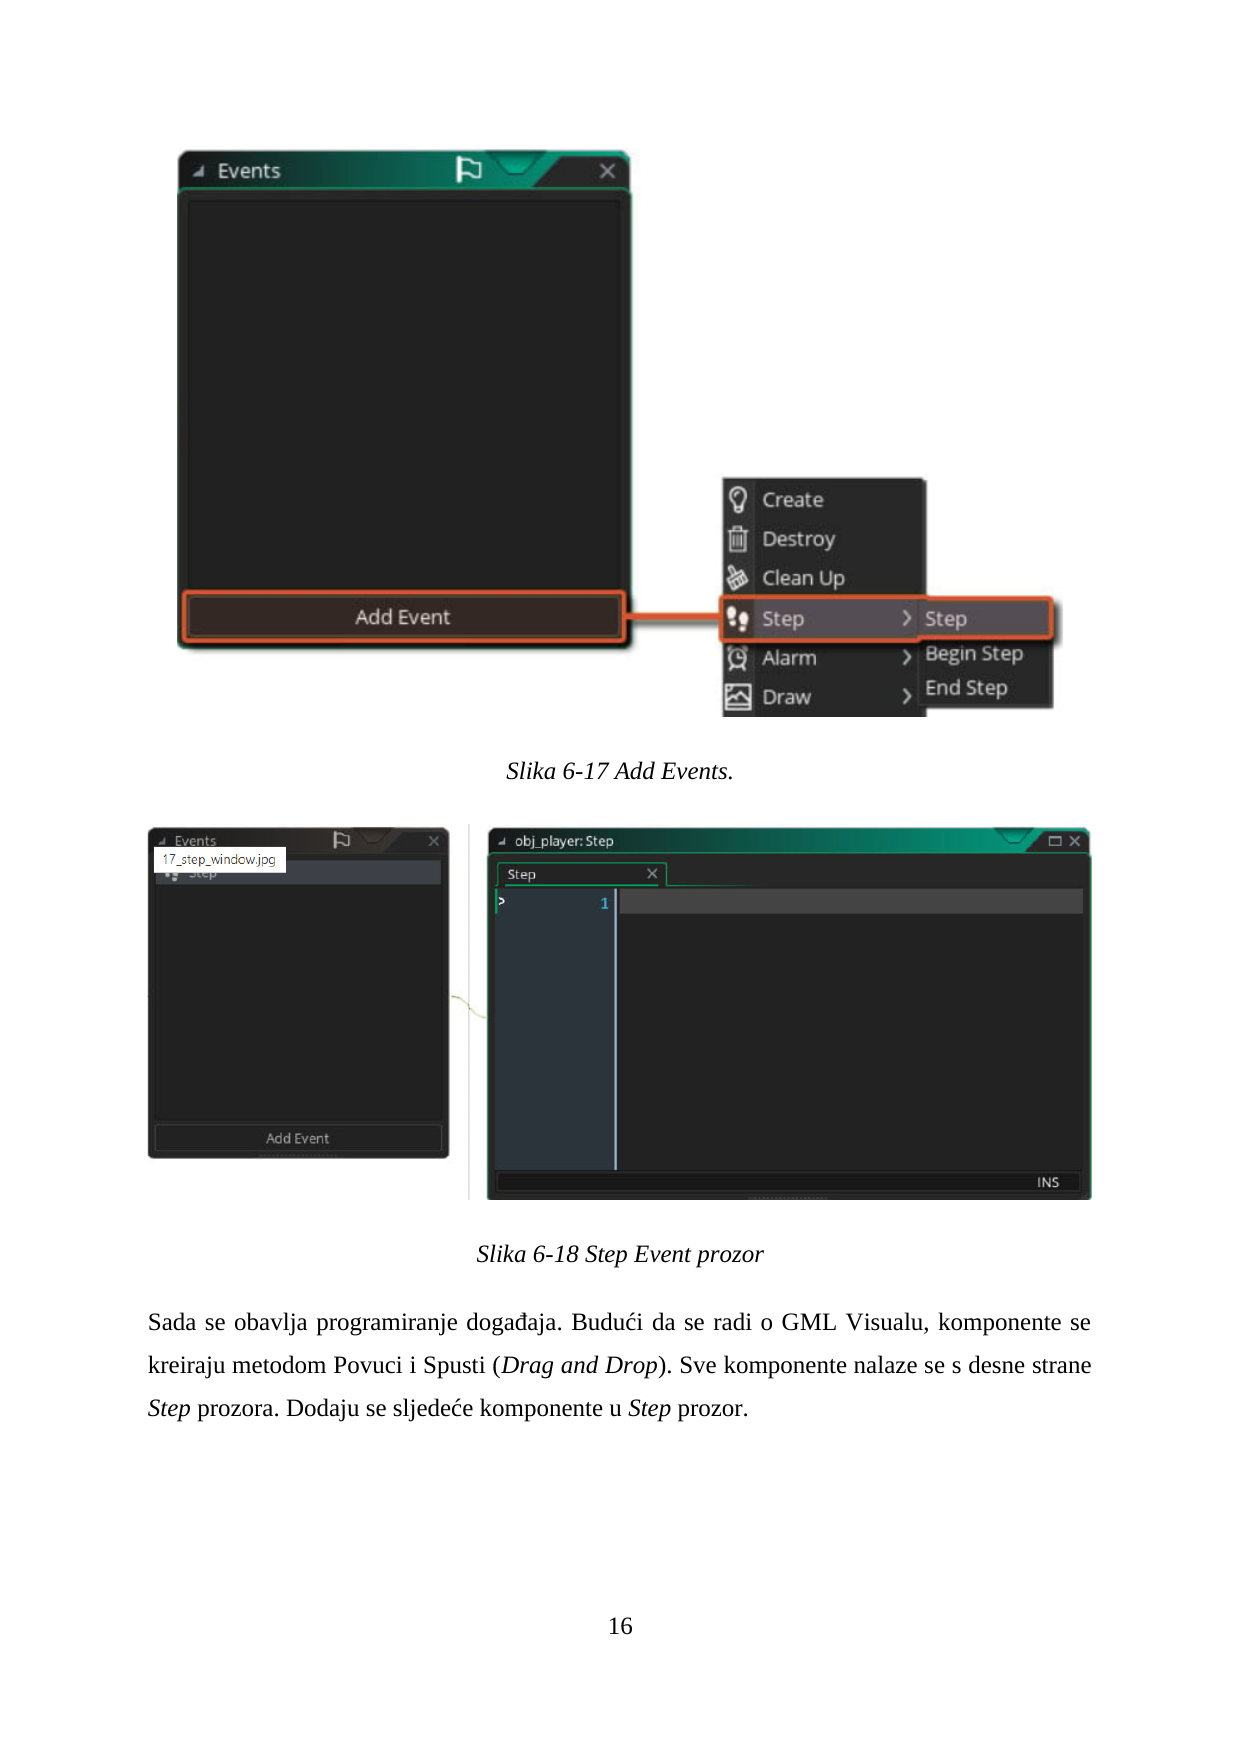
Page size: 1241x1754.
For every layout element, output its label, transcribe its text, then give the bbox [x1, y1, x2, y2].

picture [177, 147, 1064, 717]
picture [147, 824, 1093, 1200]
text Sada se obavlja programiranje događaja. Budući da se radi o GML Visualu, komponente se kreiraju metodom Povuci i Spusti (Drag and Drop). Sve komponente nalaze se s desne strane Step prozora. Dodaju se sljedeće komponente u Step prozor. [148, 1307, 1092, 1422]
